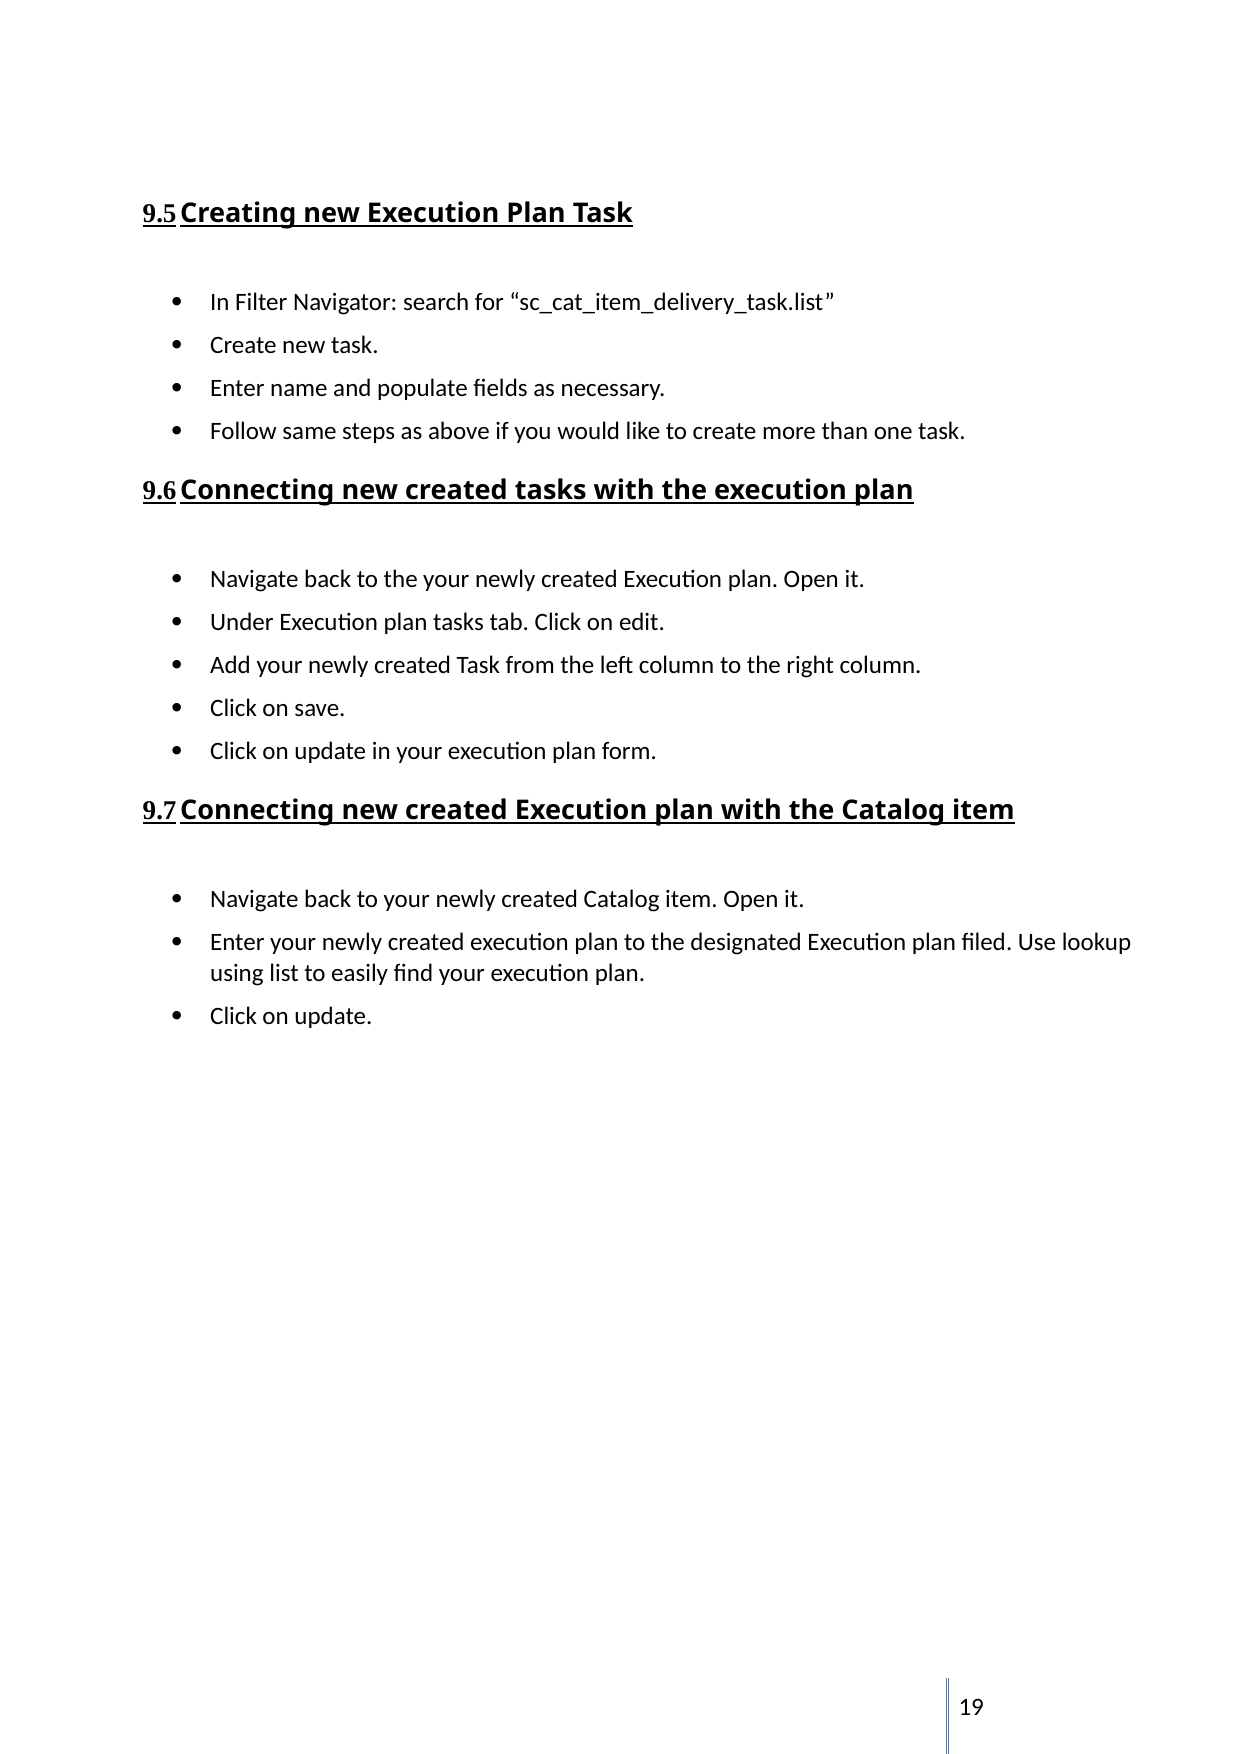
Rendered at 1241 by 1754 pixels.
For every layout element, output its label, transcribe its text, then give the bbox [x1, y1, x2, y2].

list Add your newly created Task from the left column to the right column. [172, 649, 1165, 680]
list Under Execution plan tasks tab. Click on edit. [172, 606, 1165, 637]
list Enter your newly created execution plan to the designated Execution plan filed. Use lookup using list to easily find your execution plan. [172, 926, 1165, 987]
subtitle Connecting new created tasks with the execution plan [142, 471, 1165, 508]
list Navigate back to your newly created Catalog item. Open it. [172, 883, 1165, 914]
list Navigate back to the your newly created Execution plan. Open it. [172, 563, 1165, 594]
list Click on update. [172, 1000, 1165, 1030]
subtitle Connecting new created Execution plan with the Catalog item [142, 791, 1165, 828]
list Click on save. [172, 692, 1165, 723]
list In Filter Navigator: search for “sc_cat_item_delivery_task.list” [172, 286, 1165, 317]
list Click on update in your execution plan form. [172, 735, 1165, 766]
list Follow same steps as above if you would like to create more than one task. [172, 415, 1165, 446]
subtitle Creating new Execution Plan Task [142, 194, 1165, 231]
list Enter name and populate fields as necessary. [172, 372, 1165, 403]
list Create new task. [172, 329, 1165, 360]
